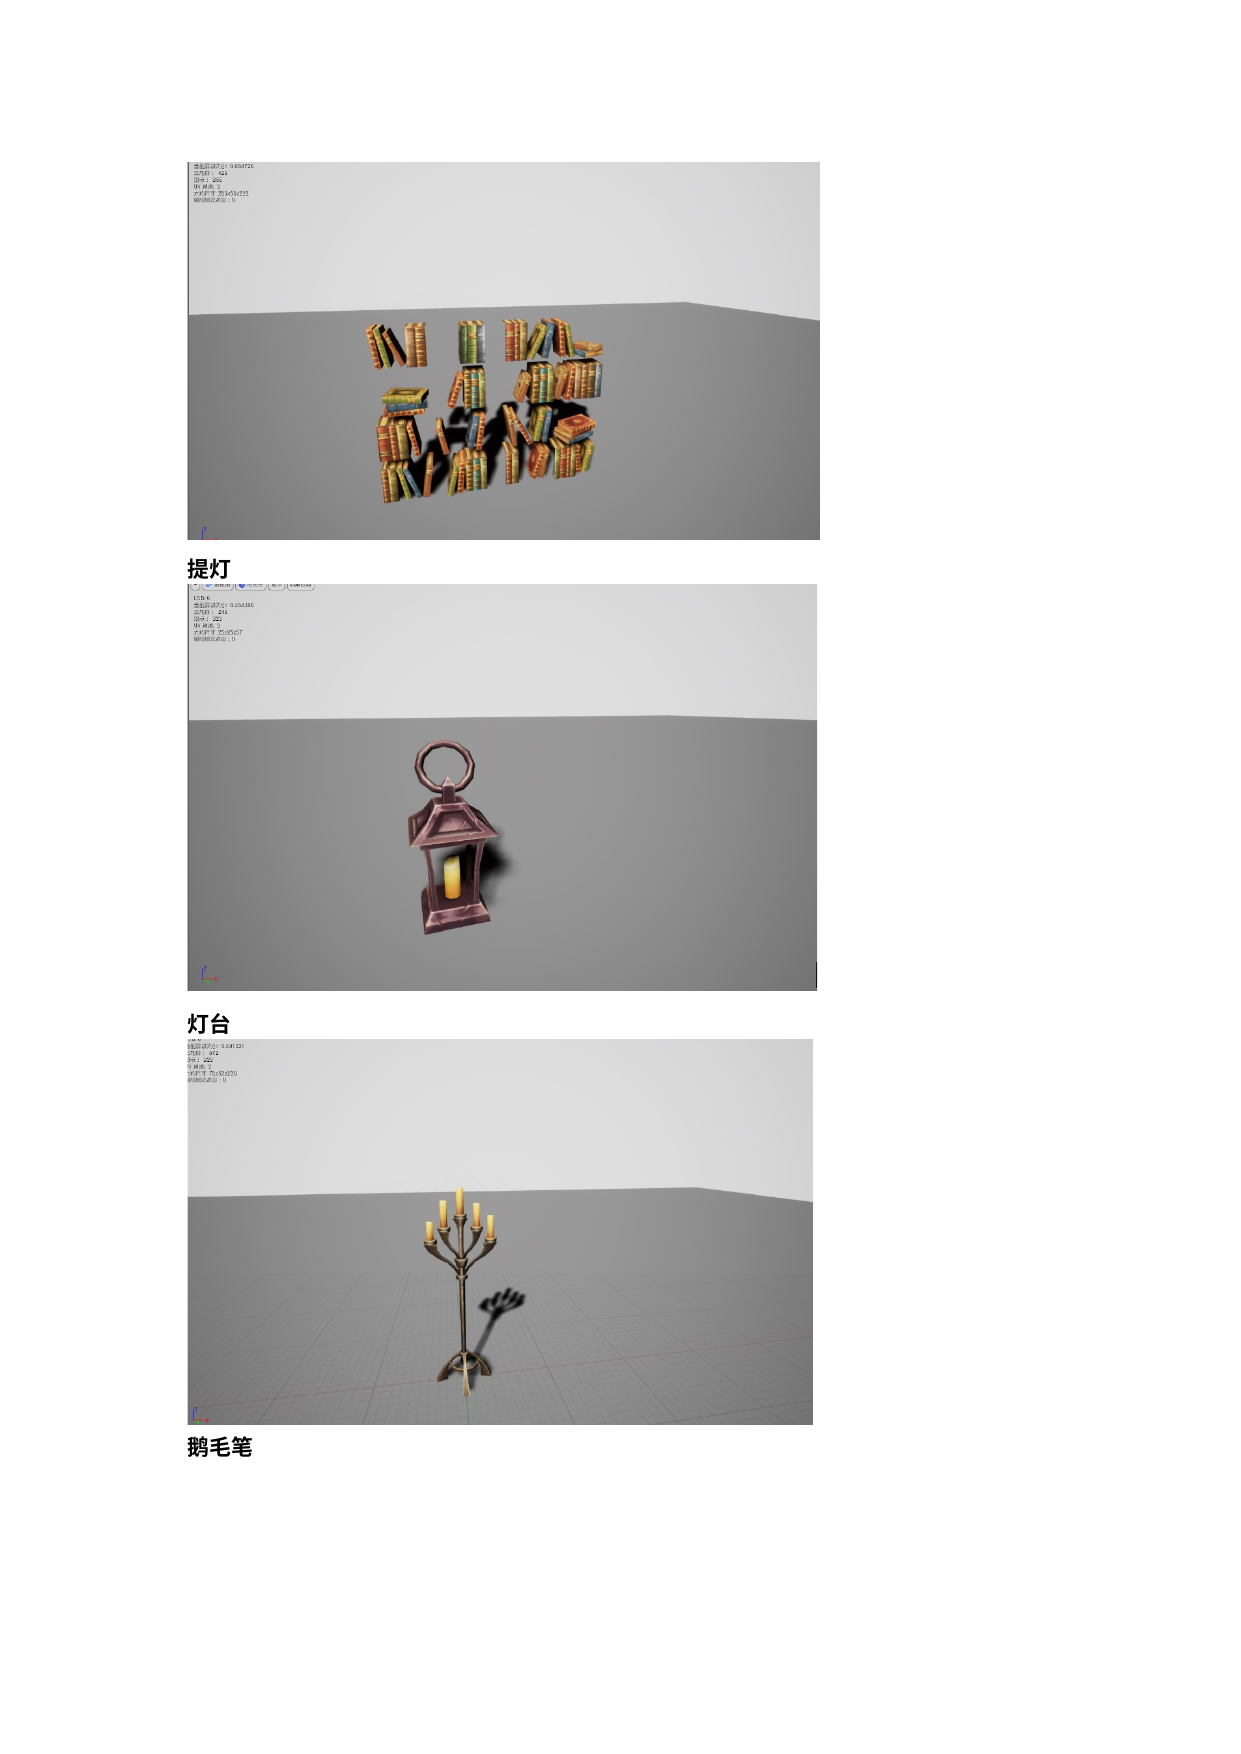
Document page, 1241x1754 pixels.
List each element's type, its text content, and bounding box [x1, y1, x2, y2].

picture [187, 162, 820, 540]
text 提灯 [187, 552, 1053, 584]
picture [187, 1039, 813, 1425]
picture [187, 584, 818, 991]
text 鹅毛笔 [187, 1429, 1053, 1462]
text 灯台 [187, 1007, 1053, 1039]
